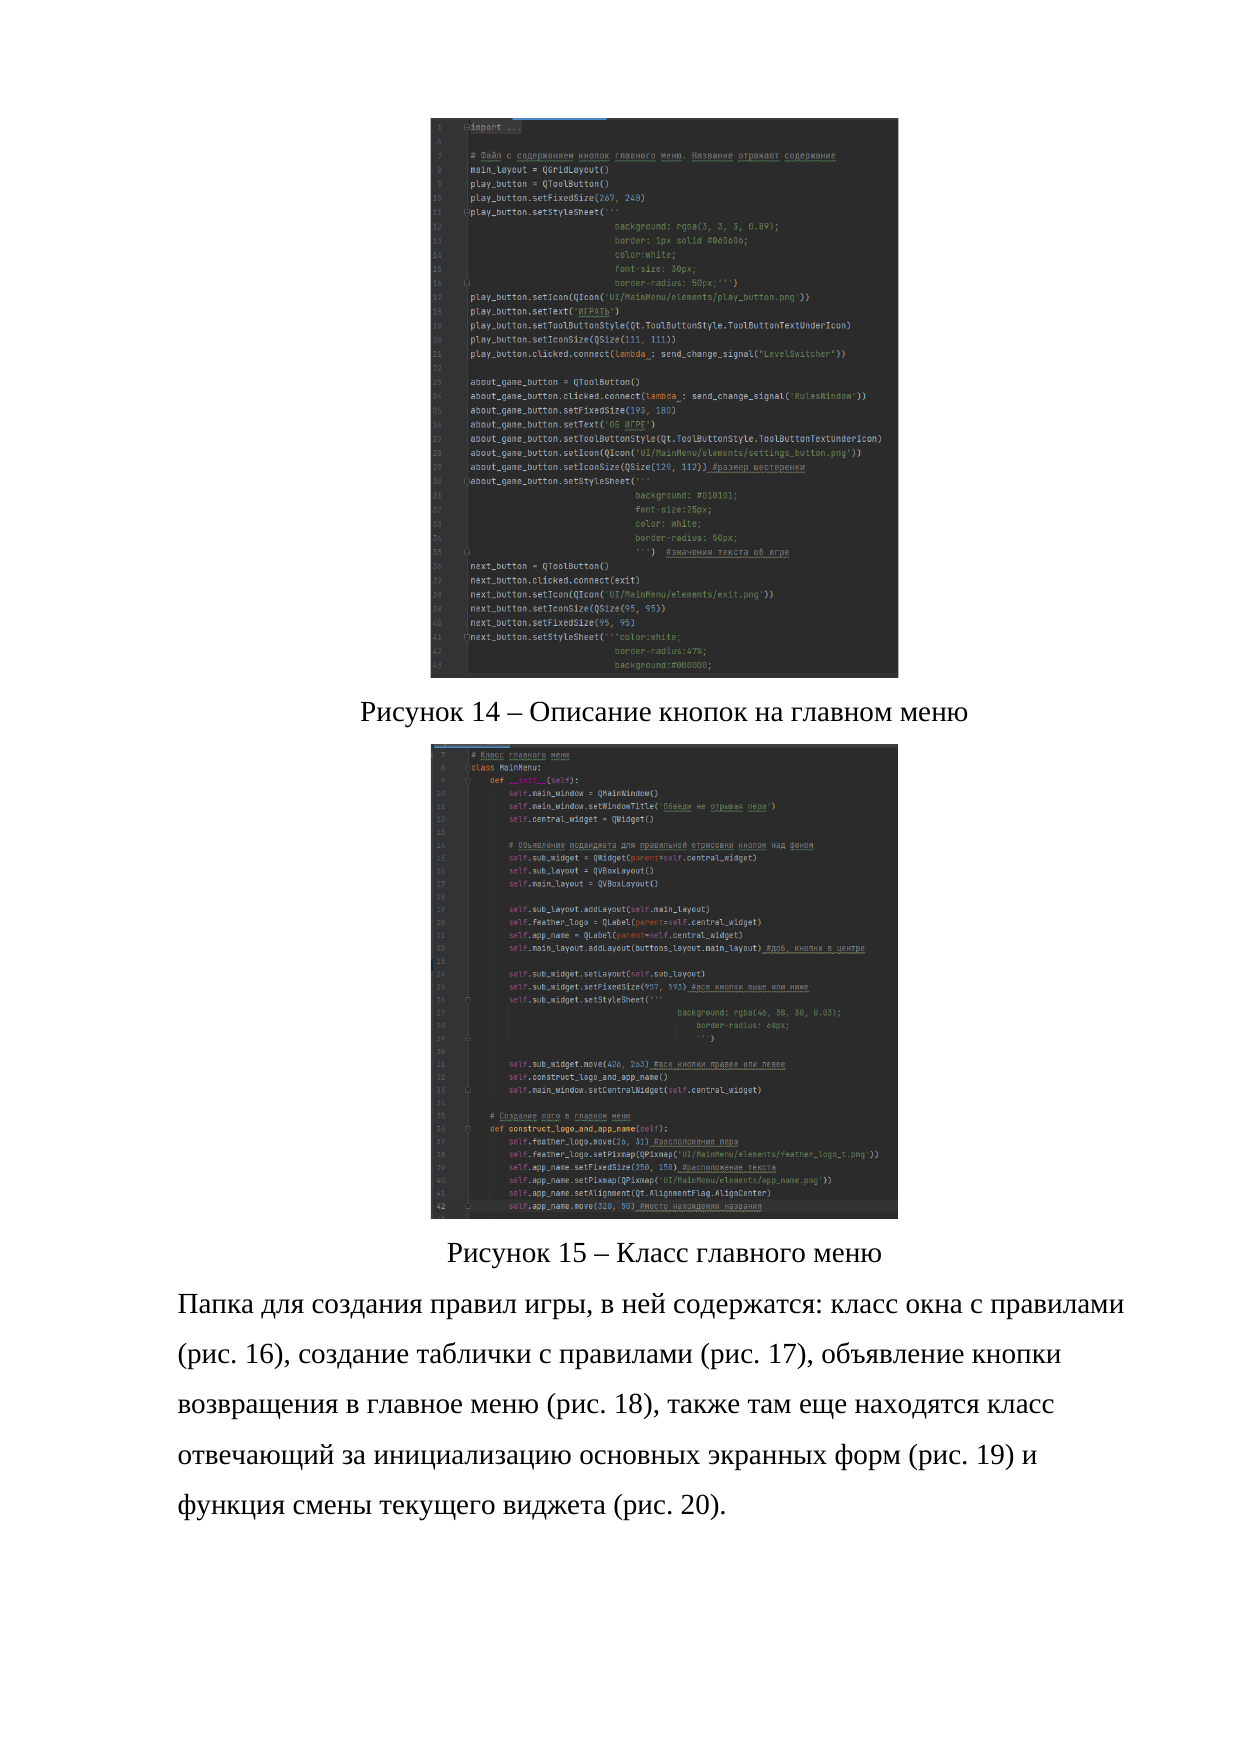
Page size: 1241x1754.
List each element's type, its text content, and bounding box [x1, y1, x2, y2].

picture [430, 118, 899, 678]
text Рисунок 15 – Класс главного меню [177, 1236, 1152, 1269]
text Рисунок 14 – Описание кнопок на главном меню [177, 694, 1152, 728]
text Папка для создания правил игры, в ней содержатся: класс окна с правилами (рис. 16), создание таблички с правилами (рис. 17), объявление кнопки возвращения в главное меню (рис. 18), также там еще находятся класс отвечающий за инициализацию основных экранных форм (рис. 19) и функция смены текущего виджета (рис. 20). [177, 1286, 1152, 1521]
picture [430, 744, 898, 1219]
